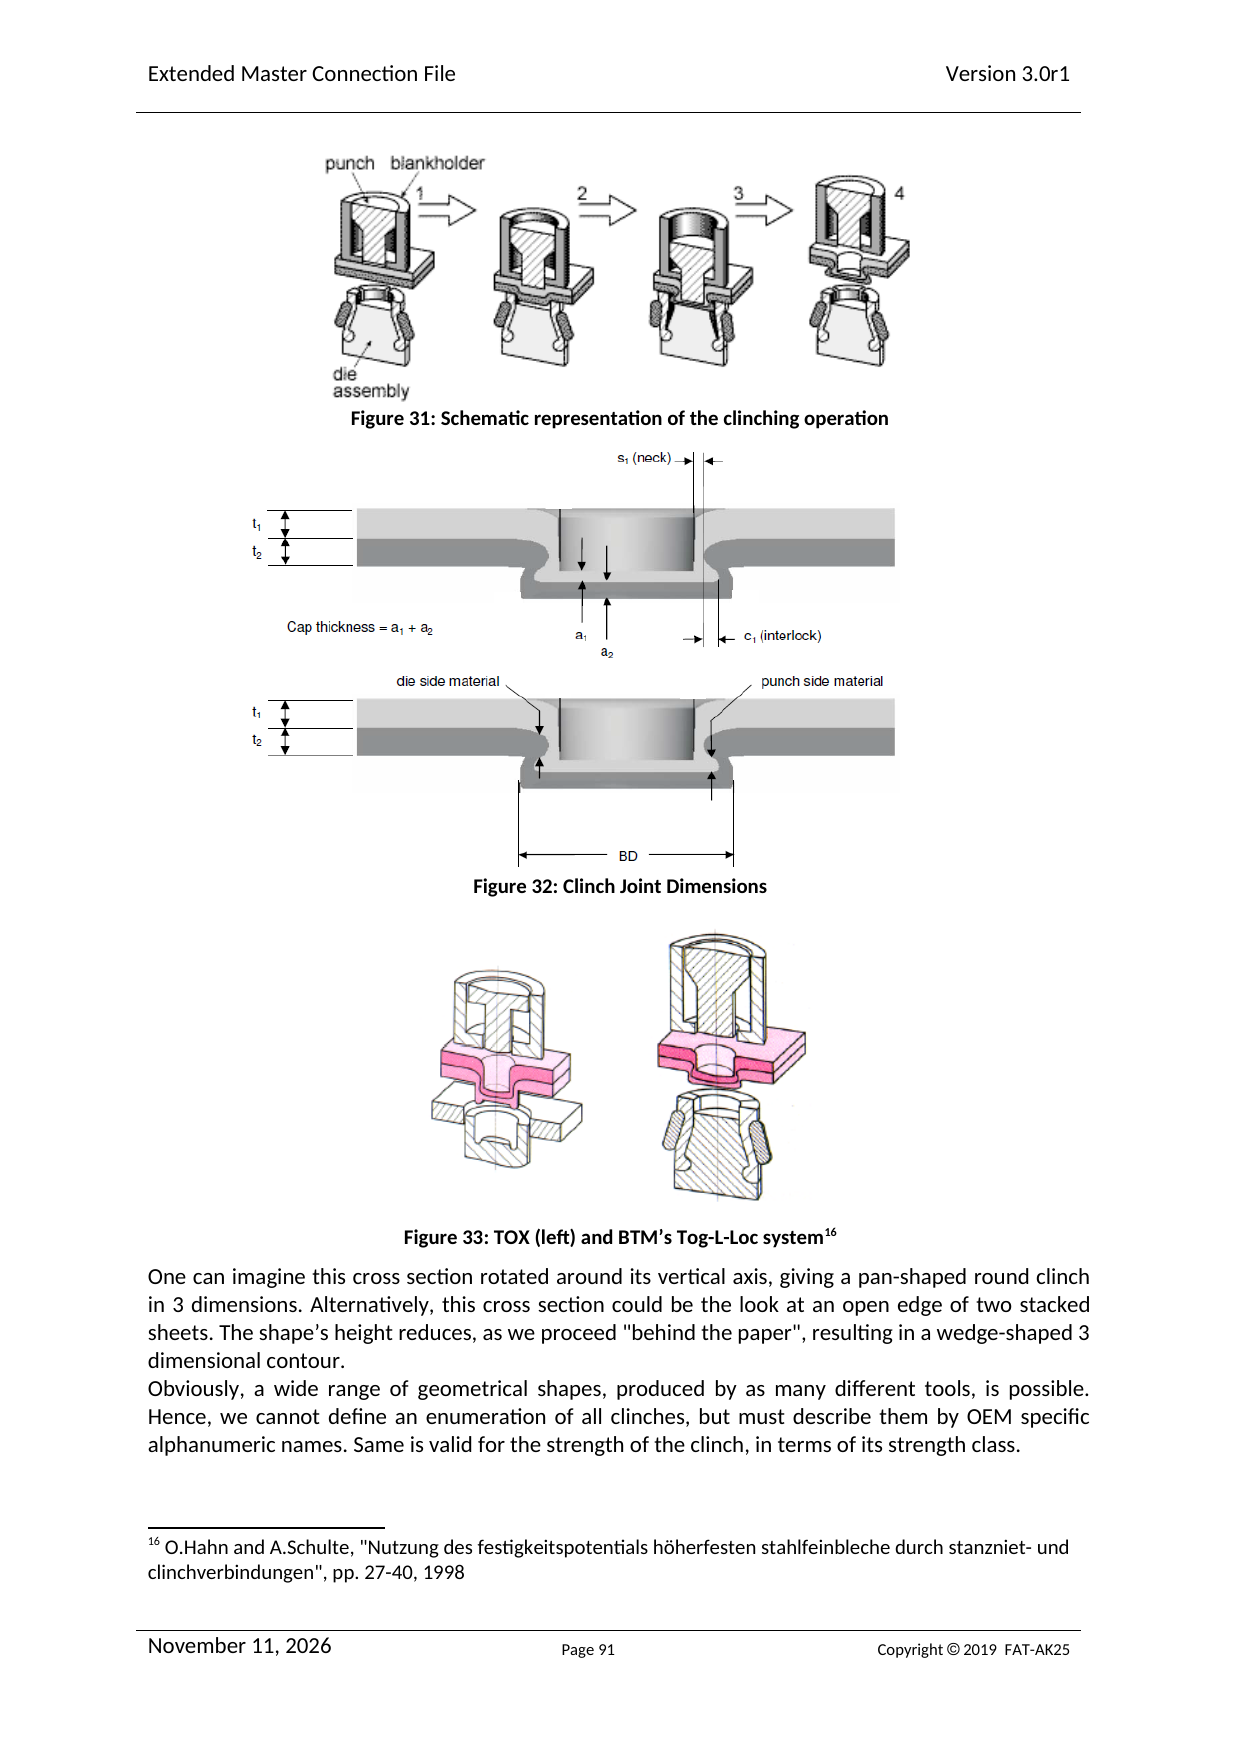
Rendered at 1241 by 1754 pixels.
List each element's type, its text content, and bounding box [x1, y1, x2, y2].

text Figure 32: Clinch Joint Dimensions [148, 873, 1092, 898]
text One can imagine this cross section rotated around its vertical axis, giving a pan-shaped round clinch in 3 dimensions. Alternatively, this cross section could be the look at an open edge of two stacked sheets. The shape’s height reduces, as we proceed "behind the paper", resulting in a wedge-shaped 3 dimensional contour. [148, 1262, 1092, 1374]
text Obviously, a wide range of geometrical shapes, produced by as many different tools, is possible. Hence, we cannot define an enumeration of all clinches, but must describe them by OEM specific alphanumeric names. Same is valid for the strength of the clinch, in terms of its strength class. [148, 1374, 1092, 1458]
picture [397, 910, 844, 1212]
picture [251, 442, 900, 873]
text Figure 31: Schematic representation of the clinching operation [148, 405, 1092, 430]
picture [321, 153, 919, 405]
text Figure 33: TOX (left) and BTM’s Tog-L-Loc system [148, 1224, 1092, 1250]
